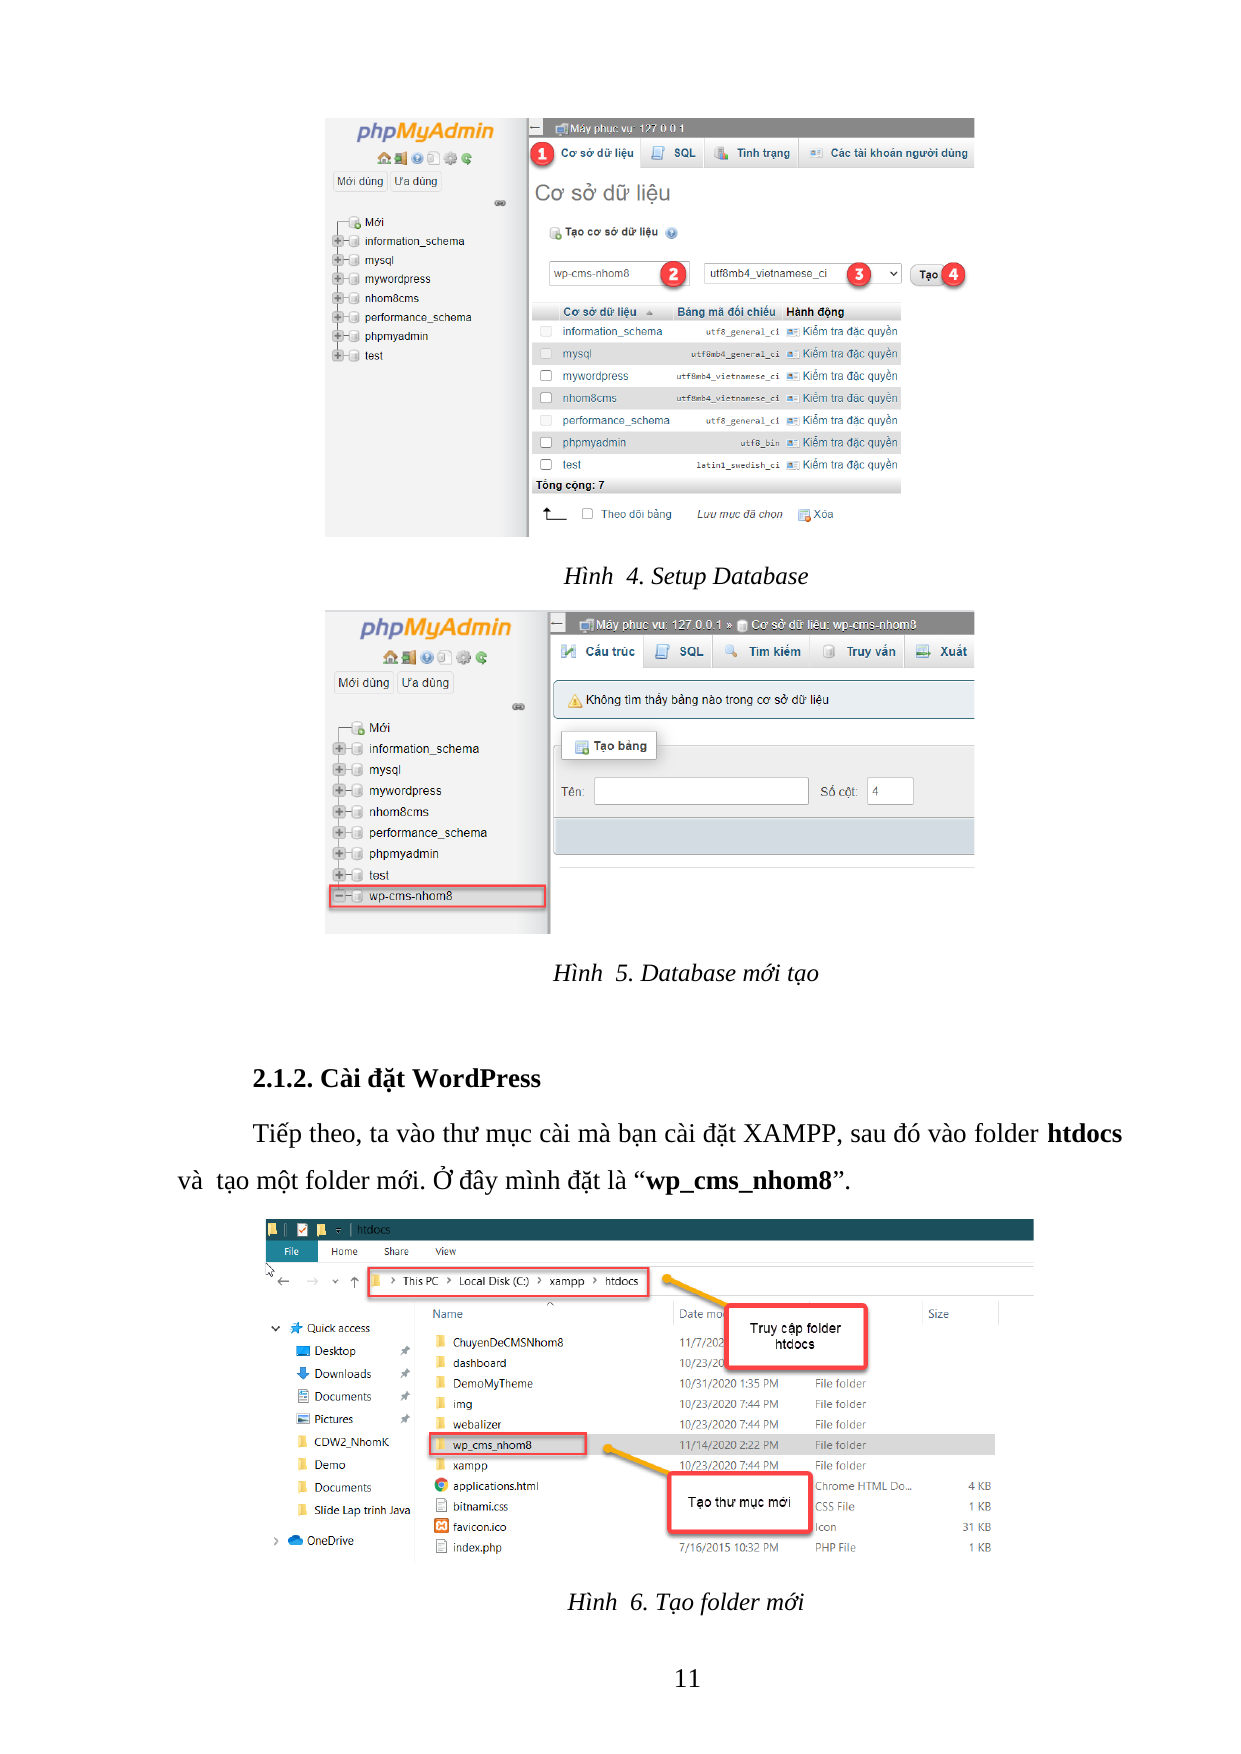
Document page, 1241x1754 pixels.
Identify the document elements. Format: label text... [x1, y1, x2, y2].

text Tiếp theo, ta vào thư mục cài mà bạn cài đặt XAMPP, sau đó vào folder htdocs và tạo một folder mới. Ở đây mình đặt là “wp_cms_nhom8”. [177, 1117, 1122, 1195]
text Hình 6. Tạo folder mới [177, 1587, 1122, 1616]
picture [325, 118, 975, 537]
picture [265, 1219, 1034, 1564]
text Hình 4. Setup Database [177, 561, 1122, 589]
picture [325, 610, 975, 934]
subtitle Cài đặt WordPress [252, 1062, 1122, 1093]
text Hình 5. Database mới tạo [177, 958, 1122, 987]
